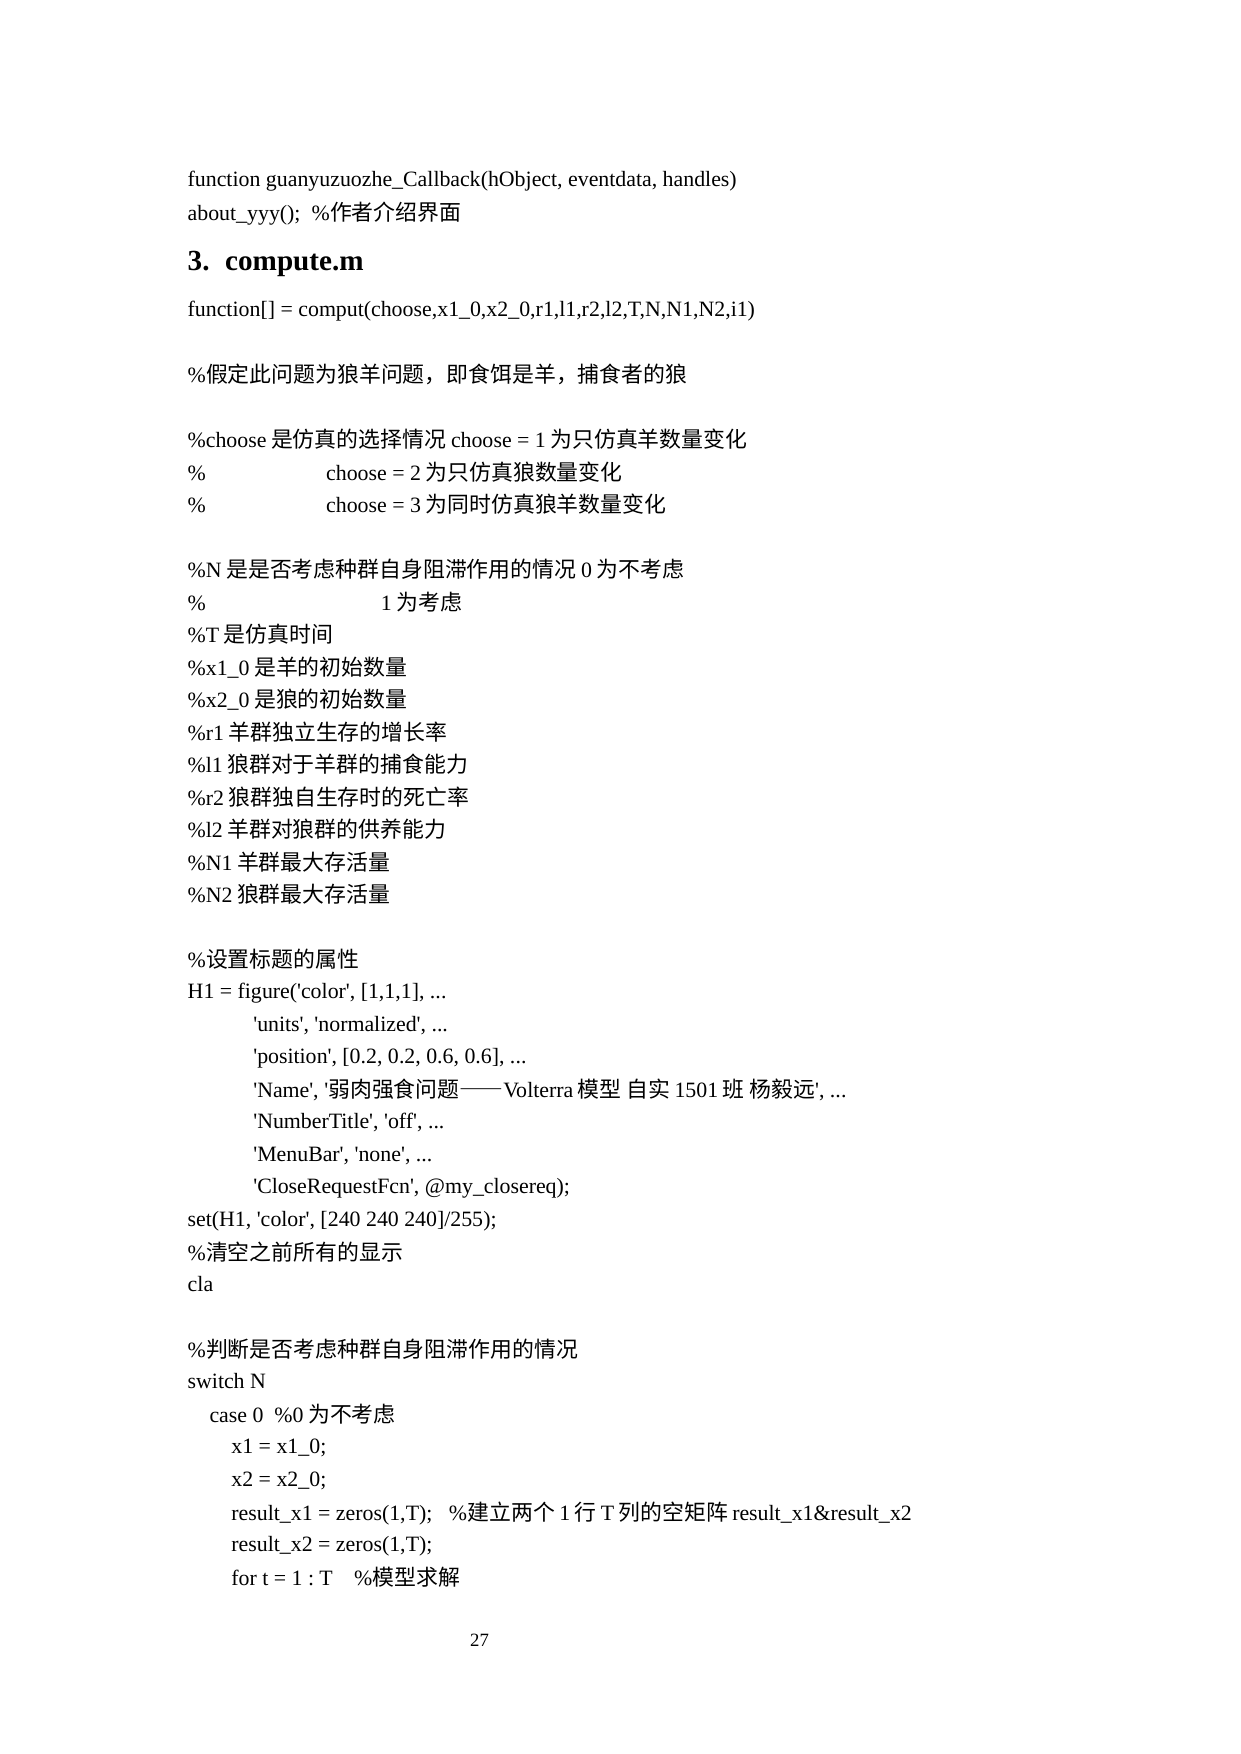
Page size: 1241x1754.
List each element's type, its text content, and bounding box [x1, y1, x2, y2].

text %假定此问题为狼羊问题，即食饵是羊，捕食者的狼 [187, 357, 1053, 389]
text %设置标题的属性 [187, 942, 1053, 974]
text x1 = x1_0; [187, 1429, 1053, 1462]
text %x2_0是狼的初始数量 [187, 682, 1053, 714]
text %N2狼群最大存活量 [187, 877, 1053, 909]
text %l1狼群对于羊群的捕食能力 [187, 747, 1053, 779]
text x2 = x2_0; [187, 1462, 1053, 1494]
text %choose是仿真的选择情况 choose = 1为只仿真羊数量变化 [187, 422, 1053, 454]
text %N1羊群最大存活量 [187, 844, 1053, 877]
list compute.m [187, 227, 1053, 292]
text for t = 1 : T %模型求解 [187, 1559, 1053, 1592]
text %r1羊群独立生存的增长率 [187, 714, 1053, 747]
text function guanyuzuozhe_Callback(hObject, eventdata, handles) [187, 162, 1053, 194]
text 'units', 'normalized', ... [187, 1007, 1053, 1039]
text %T是仿真时间 [187, 617, 1053, 649]
text H1 = figure('color', [1,1,1], ... [187, 974, 1053, 1007]
text about_yyy(); %作者介绍界面 [187, 194, 1053, 227]
text result_x2 = zeros(1,T); [187, 1527, 1053, 1559]
text 'CloseRequestFcn', @my_closereq); [187, 1169, 1053, 1202]
text % choose = 2为只仿真狼数量变化 [187, 454, 1053, 487]
text cla [187, 1267, 1053, 1299]
text case 0 %0为不考虑 [187, 1397, 1053, 1429]
text function[] = comput(choose,x1_0,x2_0,r1,l1,r2,l2,T,N,N1,N2,i1) [187, 292, 1053, 324]
text % choose = 3为同时仿真狼羊数量变化 [187, 487, 1053, 519]
text 'position', [0.2, 0.2, 0.6, 0.6], ... [187, 1039, 1053, 1072]
text set(H1, 'color', [240 240 240]/255); [187, 1202, 1053, 1234]
text %判断是否考虑种群自身阻滞作用的情况 [187, 1332, 1053, 1364]
text 'NumberTitle', 'off', ... [187, 1104, 1053, 1137]
text switch N [187, 1364, 1053, 1397]
text %x1_0是羊的初始数量 [187, 649, 1053, 682]
text %N是是否考虑种群自身阻滞作用的情况 0为不考虑 [187, 552, 1053, 584]
text 'Name', '弱肉强食问题――Volterra模型 自实1501班 杨毅远', ... [187, 1072, 1053, 1104]
text 'MenuBar', 'none', ... [187, 1137, 1053, 1169]
text %l2羊群对狼群的供养能力 [187, 812, 1053, 844]
text result_x1 = zeros(1,T); %建立两个1行T列的空矩阵result_x1&result_x2 [187, 1494, 1053, 1527]
text %r2狼群独自生存时的死亡率 [187, 779, 1053, 812]
text %清空之前所有的显示 [187, 1234, 1053, 1267]
text % 1为考虑 [187, 584, 1053, 617]
